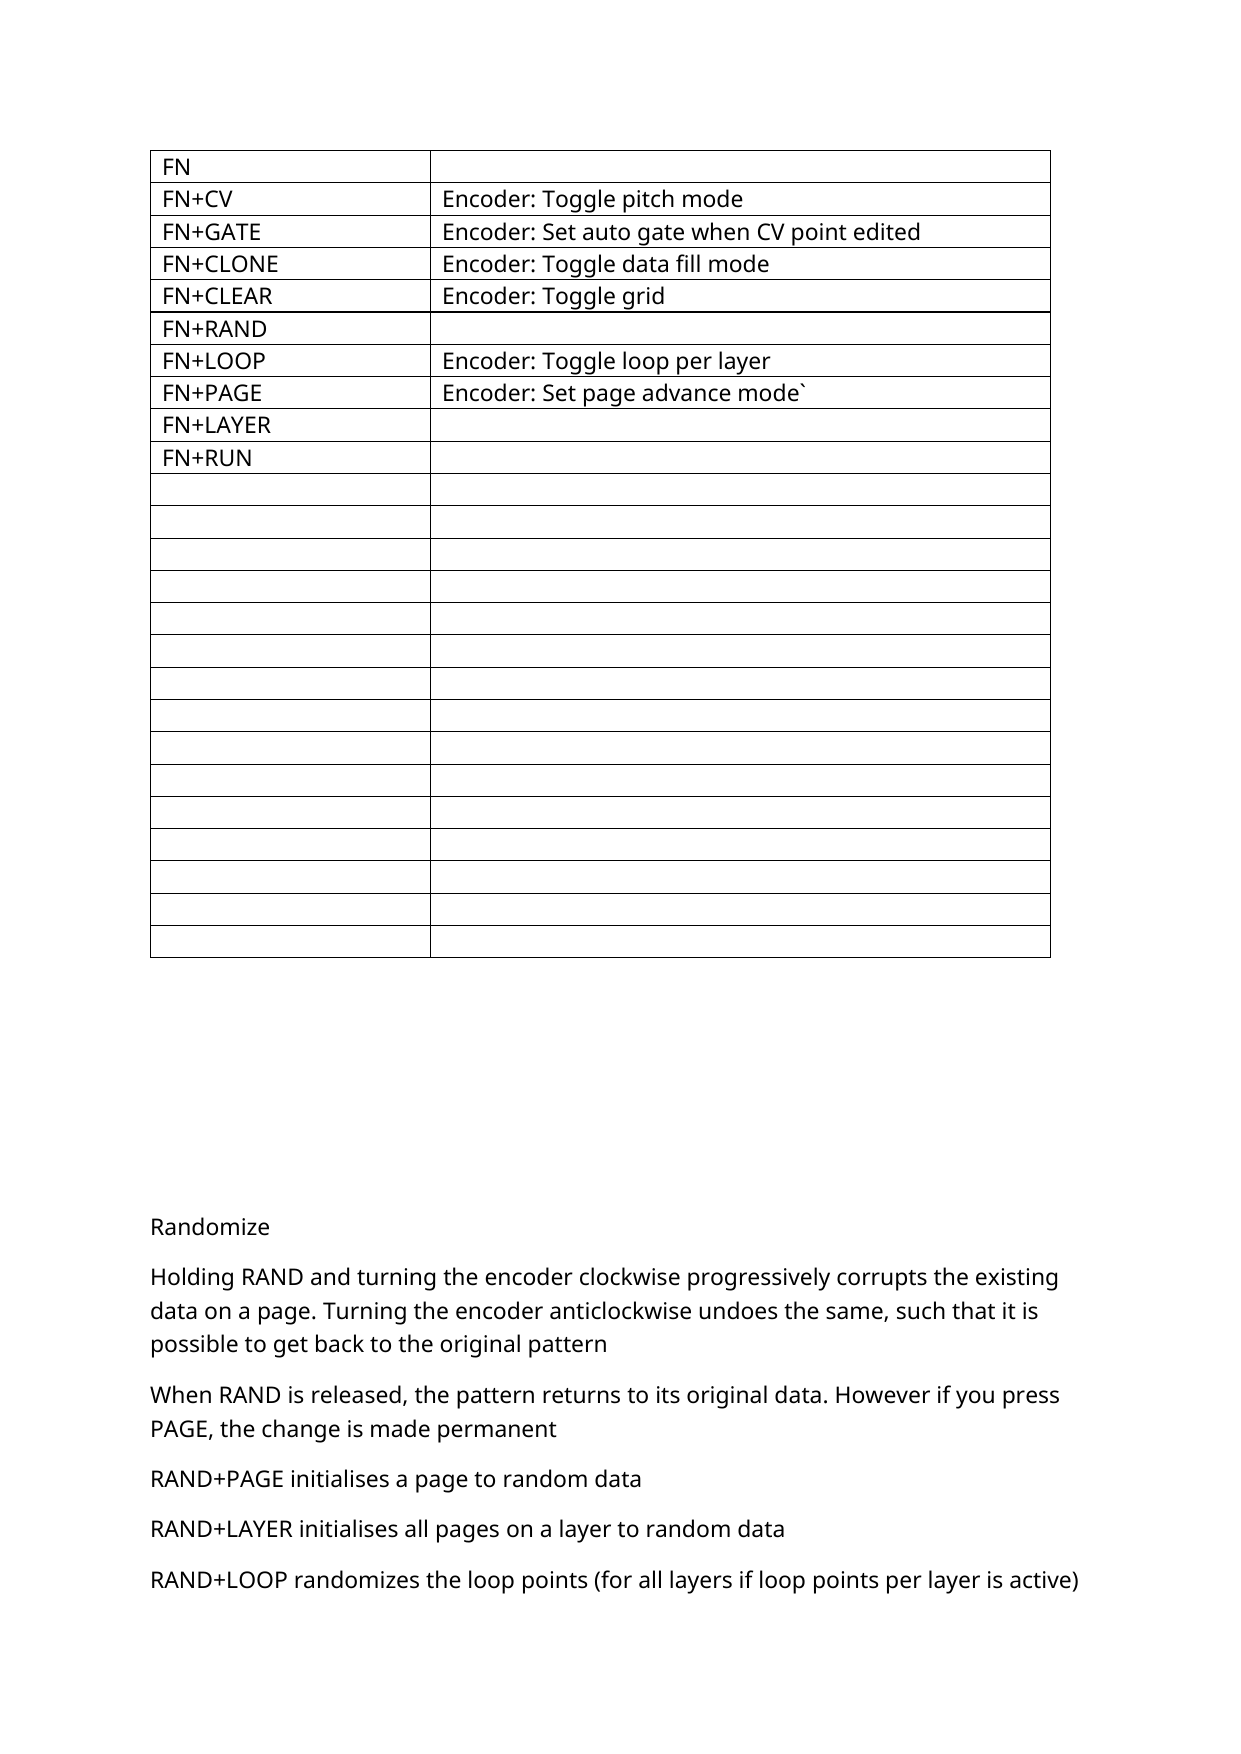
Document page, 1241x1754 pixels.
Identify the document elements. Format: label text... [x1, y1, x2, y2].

table_cell Encoder: Toggle grid [431, 280, 1050, 311]
table_cell Encoder: Toggle loop per layer [431, 345, 1050, 376]
table_cell [151, 797, 430, 828]
table_cell [431, 668, 1050, 699]
table_cell FN+LAYER [151, 409, 430, 441]
table_cell FN+CLONE [151, 248, 430, 279]
table_cell FN+RUN [151, 442, 430, 473]
table_cell [151, 571, 430, 602]
table_cell [151, 539, 430, 570]
table_cell [431, 539, 1050, 570]
table_cell [151, 603, 430, 634]
table_cell [431, 474, 1050, 505]
table_cell FN+CLEAR [151, 280, 430, 311]
table_cell [431, 603, 1050, 634]
table_cell [431, 861, 1050, 893]
table_cell [151, 732, 430, 763]
table_cell [431, 829, 1050, 860]
table_cell [431, 765, 1050, 796]
table_cell [151, 668, 430, 699]
table_cell [151, 635, 430, 667]
text Randomize [150, 1210, 1090, 1242]
text RAND+LAYER initialises all pages on a layer to random data [150, 1513, 1090, 1544]
table_cell [151, 506, 430, 537]
table_cell [151, 474, 430, 505]
table_cell FN+PAGE [151, 377, 430, 408]
table_cell [431, 409, 1050, 441]
table_cell FN+CV [151, 183, 430, 214]
table_cell [431, 635, 1050, 667]
text RAND+PAGE initialises a page to random data [150, 1463, 1090, 1494]
table_cell [431, 797, 1050, 828]
table_cell [151, 829, 430, 860]
table_cell [151, 926, 430, 957]
text Holding RAND and turning the encoder clockwise progressively corrupts the existing data on a page. Turning the encoder anticlockwise undoes the same, such that it is possible to get back to the original pattern [150, 1261, 1090, 1359]
table_cell Encoder: Toggle data fill mode [431, 248, 1050, 279]
table_cell [431, 926, 1050, 957]
table_cell FN+LOOP [151, 345, 430, 376]
table_cell [151, 765, 430, 796]
table_cell [431, 313, 1050, 344]
table_cell [431, 894, 1050, 925]
table_cell FN [151, 151, 430, 182]
table_cell Encoder: Set auto gate when CV point edited [431, 216, 1050, 247]
text When RAND is released, the pattern returns to its original data. However if you press PAGE, the change is made permanent [150, 1379, 1090, 1444]
table_cell [431, 700, 1050, 731]
table_cell Encoder: Toggle pitch mode [431, 183, 1050, 214]
table_cell [431, 571, 1050, 602]
table_cell [431, 506, 1050, 537]
table_cell [431, 151, 1050, 182]
table_cell [431, 442, 1050, 473]
table_cell FN+GATE [151, 216, 430, 247]
table_cell Encoder: Set page advance mode` [431, 377, 1050, 408]
table_cell [151, 700, 430, 731]
table_cell [151, 894, 430, 925]
table_cell FN+RAND [151, 313, 430, 344]
table_cell [431, 732, 1050, 763]
text RAND+LOOP randomizes the loop points (for all layers if loop points per layer is active) [150, 1564, 1090, 1595]
table_cell [151, 861, 430, 893]
